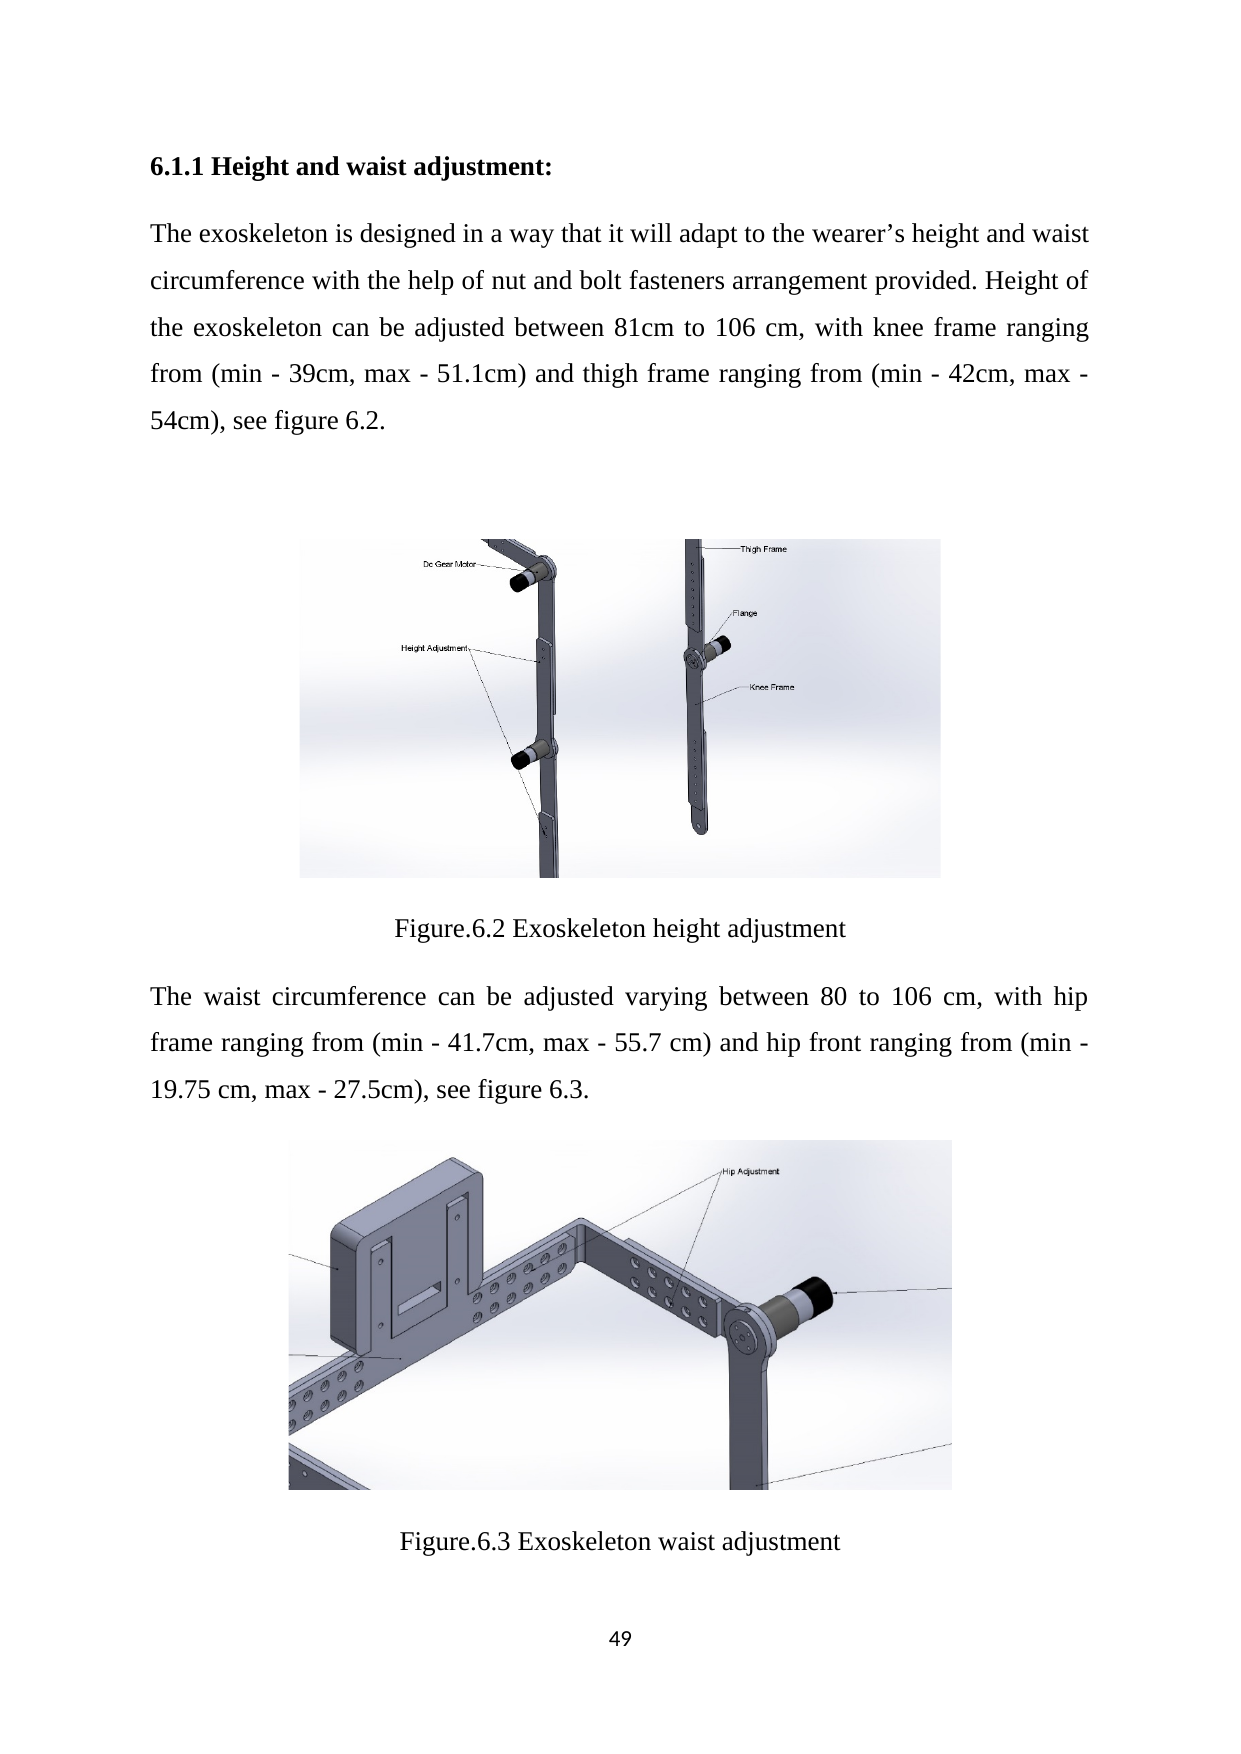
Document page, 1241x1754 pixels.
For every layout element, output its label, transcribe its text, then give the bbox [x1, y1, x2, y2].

text The exoskeleton is designed in a way that it will adapt to the wearer’s height and waist circumference with the help of nut and bolt fasteners arrangement provided. Height of the exoskeleton can be adjusted between 81cm to 106 cm, with knee frame ranging from (min - 39cm, max - 51.1cm) and thigh frame ranging from (min - 42cm, max - 54cm), see figure 6.2. [150, 217, 1090, 435]
text Figure.6.2 Exoskeleton height adjustment [150, 912, 1090, 943]
text Figure.6.3 Exoskeleton waist adjustment [150, 1524, 1090, 1556]
text The waist circumference can be adjusted varying between 80 to 106 cm, with hip frame ranging from (min - 41.7cm, max - 55.7 cm) and hip front ranging from (min - 19.75 cm, max - 27.5cm), see figure 6.3. [150, 980, 1090, 1104]
text 6.1.1 Height and waist adjustment: [150, 150, 1090, 181]
picture [299, 539, 941, 878]
picture [288, 1140, 952, 1490]
